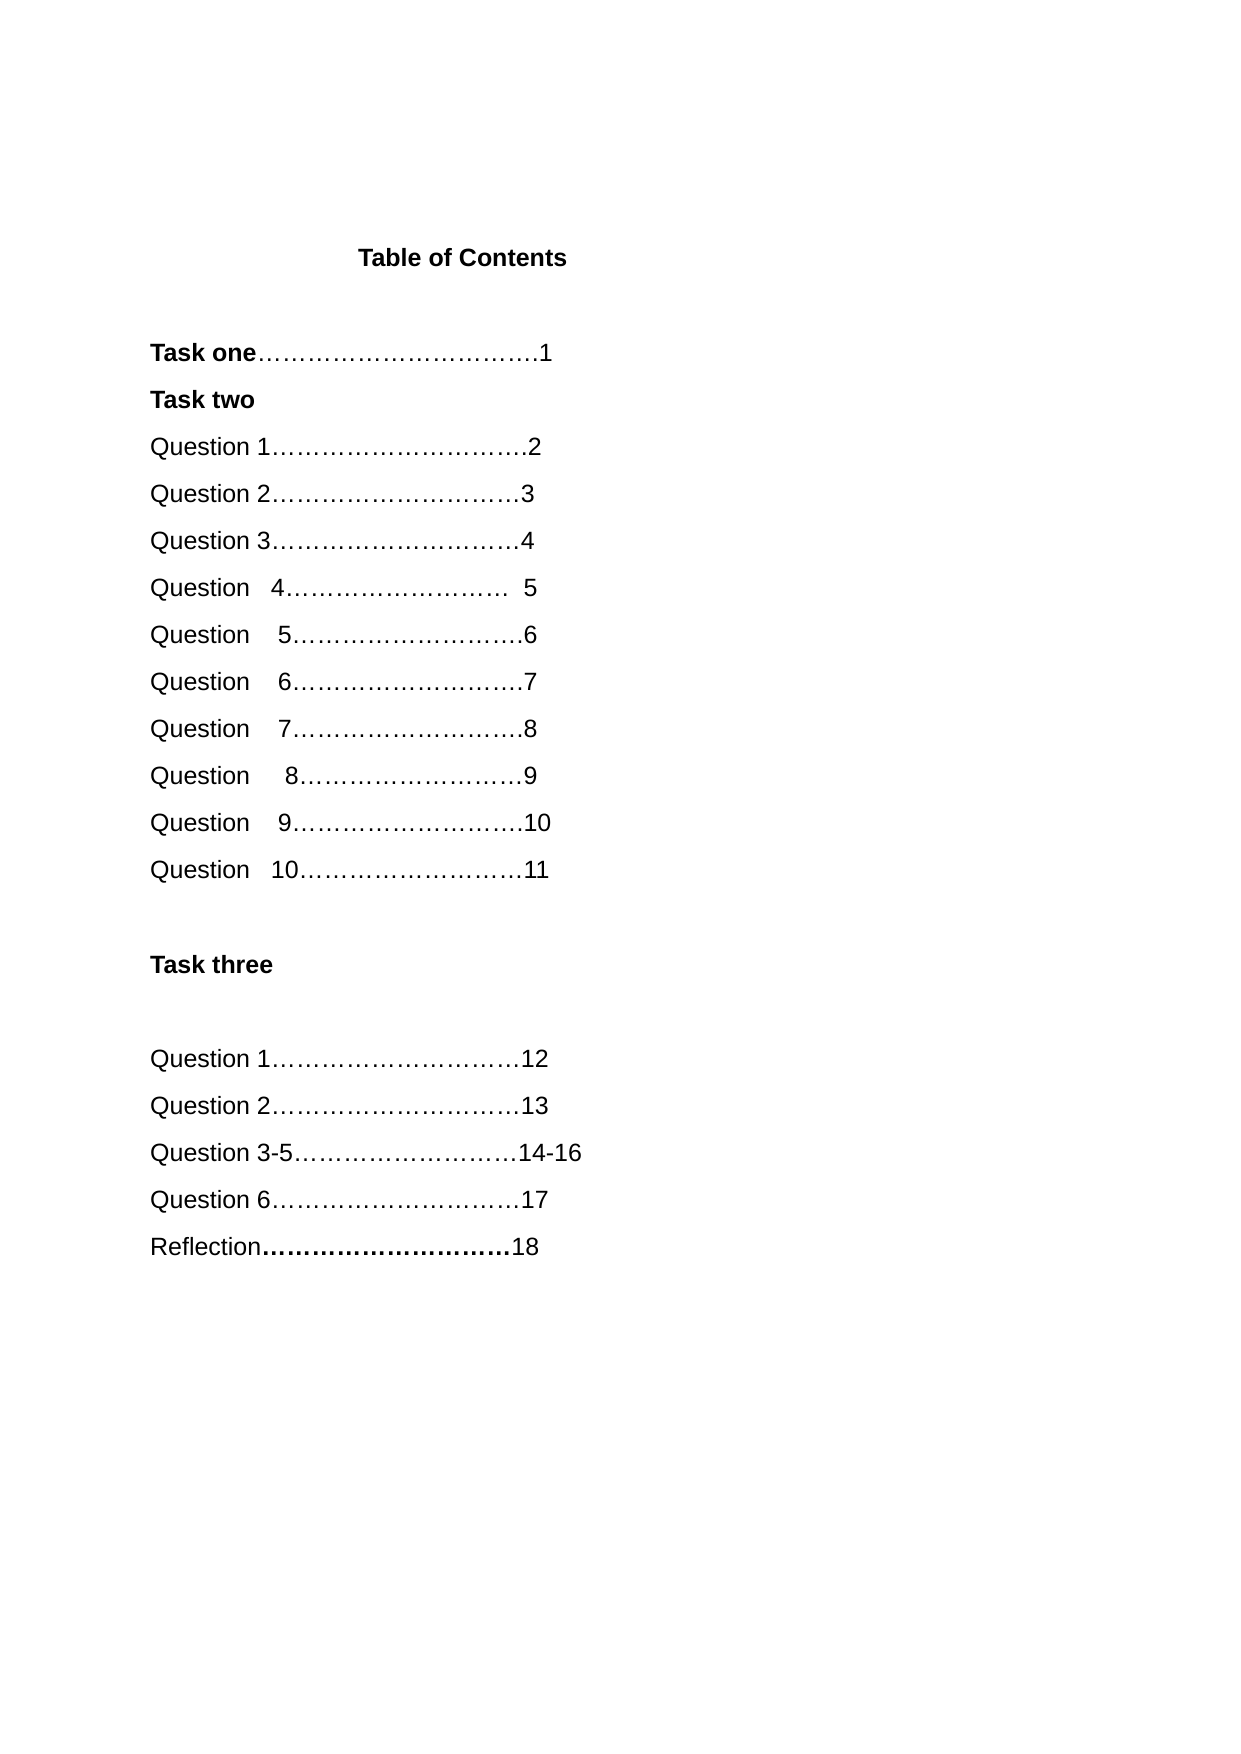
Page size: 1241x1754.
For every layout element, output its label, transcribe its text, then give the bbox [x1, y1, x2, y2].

text Question 10………………………11 [150, 856, 1090, 884]
text Question 1…………………………12 [150, 1044, 1090, 1073]
text Task two [150, 385, 1090, 413]
text Task one…………………………….1 [150, 338, 1090, 366]
text Task three [150, 950, 1090, 978]
text Question 7……………………….8 [150, 714, 1090, 743]
text Question 3-5………………………14-16 [150, 1138, 1090, 1167]
text Question 2…………………………13 [150, 1091, 1090, 1120]
text Question 8………………………9 [150, 761, 1090, 790]
text Table of Contents [150, 243, 1090, 272]
text Question 6……………………….7 [150, 667, 1090, 696]
text Question 1………………………….2 [150, 432, 1090, 461]
text Question 5……………………….6 [150, 620, 1090, 649]
text Question 9……………………….10 [150, 808, 1090, 837]
text Question 3…………………………4 [150, 526, 1090, 555]
text Question 6…………………………17 [150, 1185, 1090, 1214]
text Reflection…………………………18 [150, 1232, 1090, 1261]
text Question 4……………………… 5 [150, 573, 1090, 602]
text Question 2…………………………3 [150, 479, 1090, 508]
